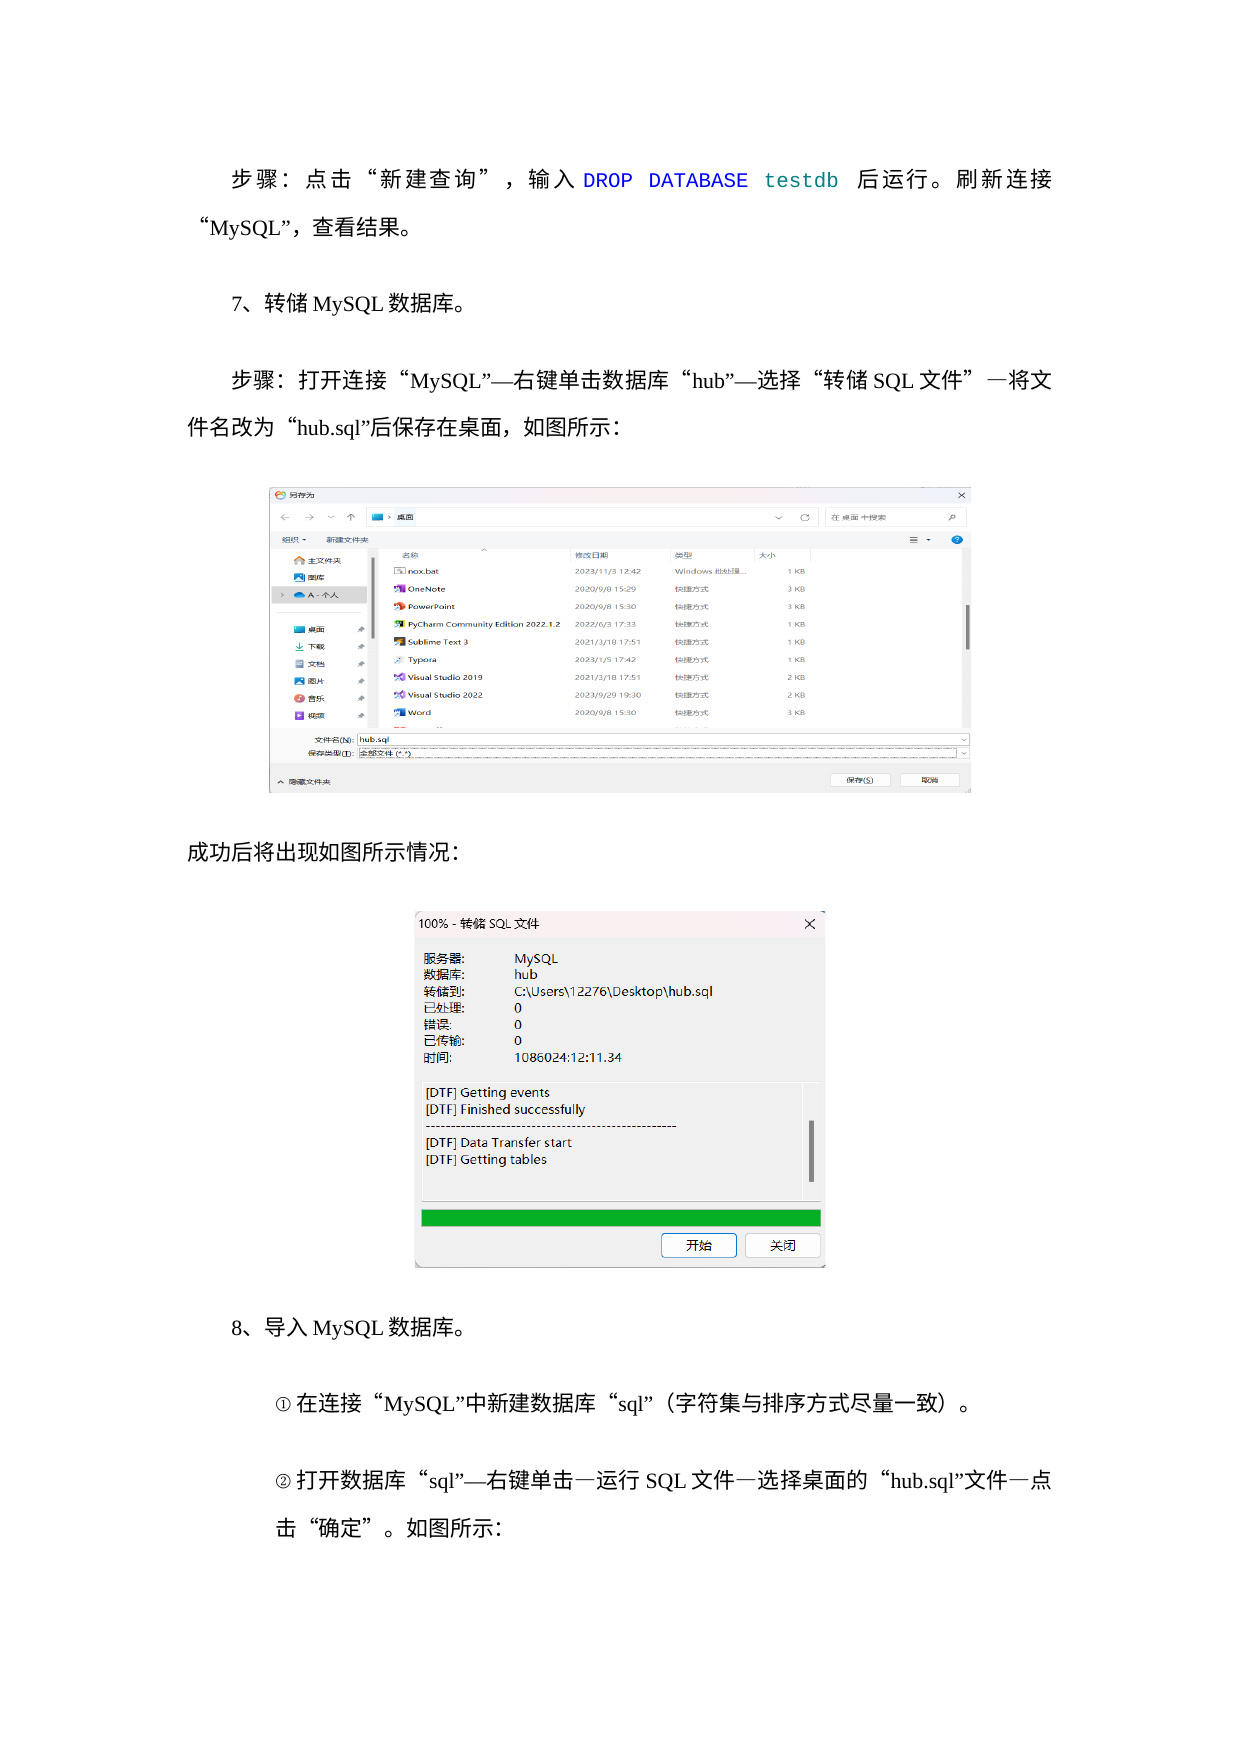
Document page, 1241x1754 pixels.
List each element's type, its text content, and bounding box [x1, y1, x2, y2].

text 8、导入MySQL数据库。 [187, 1310, 1053, 1341]
text 步骤：打开连接“MySQL”—右键单击数据库“hub”—选择“转储SQL文件”—将文件名改为“hub.sql”后保存在桌面，如图所示： [187, 363, 1053, 442]
text 7、转储MySQL数据库。 [187, 286, 1053, 318]
text 成功后将出现如图所示情况： [187, 834, 1053, 866]
text 步骤：点击“新建查询”，输入DROP DATABASE testdb 后运行。刷新连接“MySQL”，查看结果。 [187, 162, 1053, 241]
text ①在连接“MySQL”中新建数据库“sql”（字符集与排序方式尽量一致）。 [275, 1386, 1053, 1418]
picture [269, 487, 972, 793]
picture [414, 911, 826, 1268]
text ②打开数据库“sql”—右键单击—运行SQL文件—选择桌面的“hub.sql”文件—点击“确定”。如图所示： [275, 1463, 1053, 1542]
